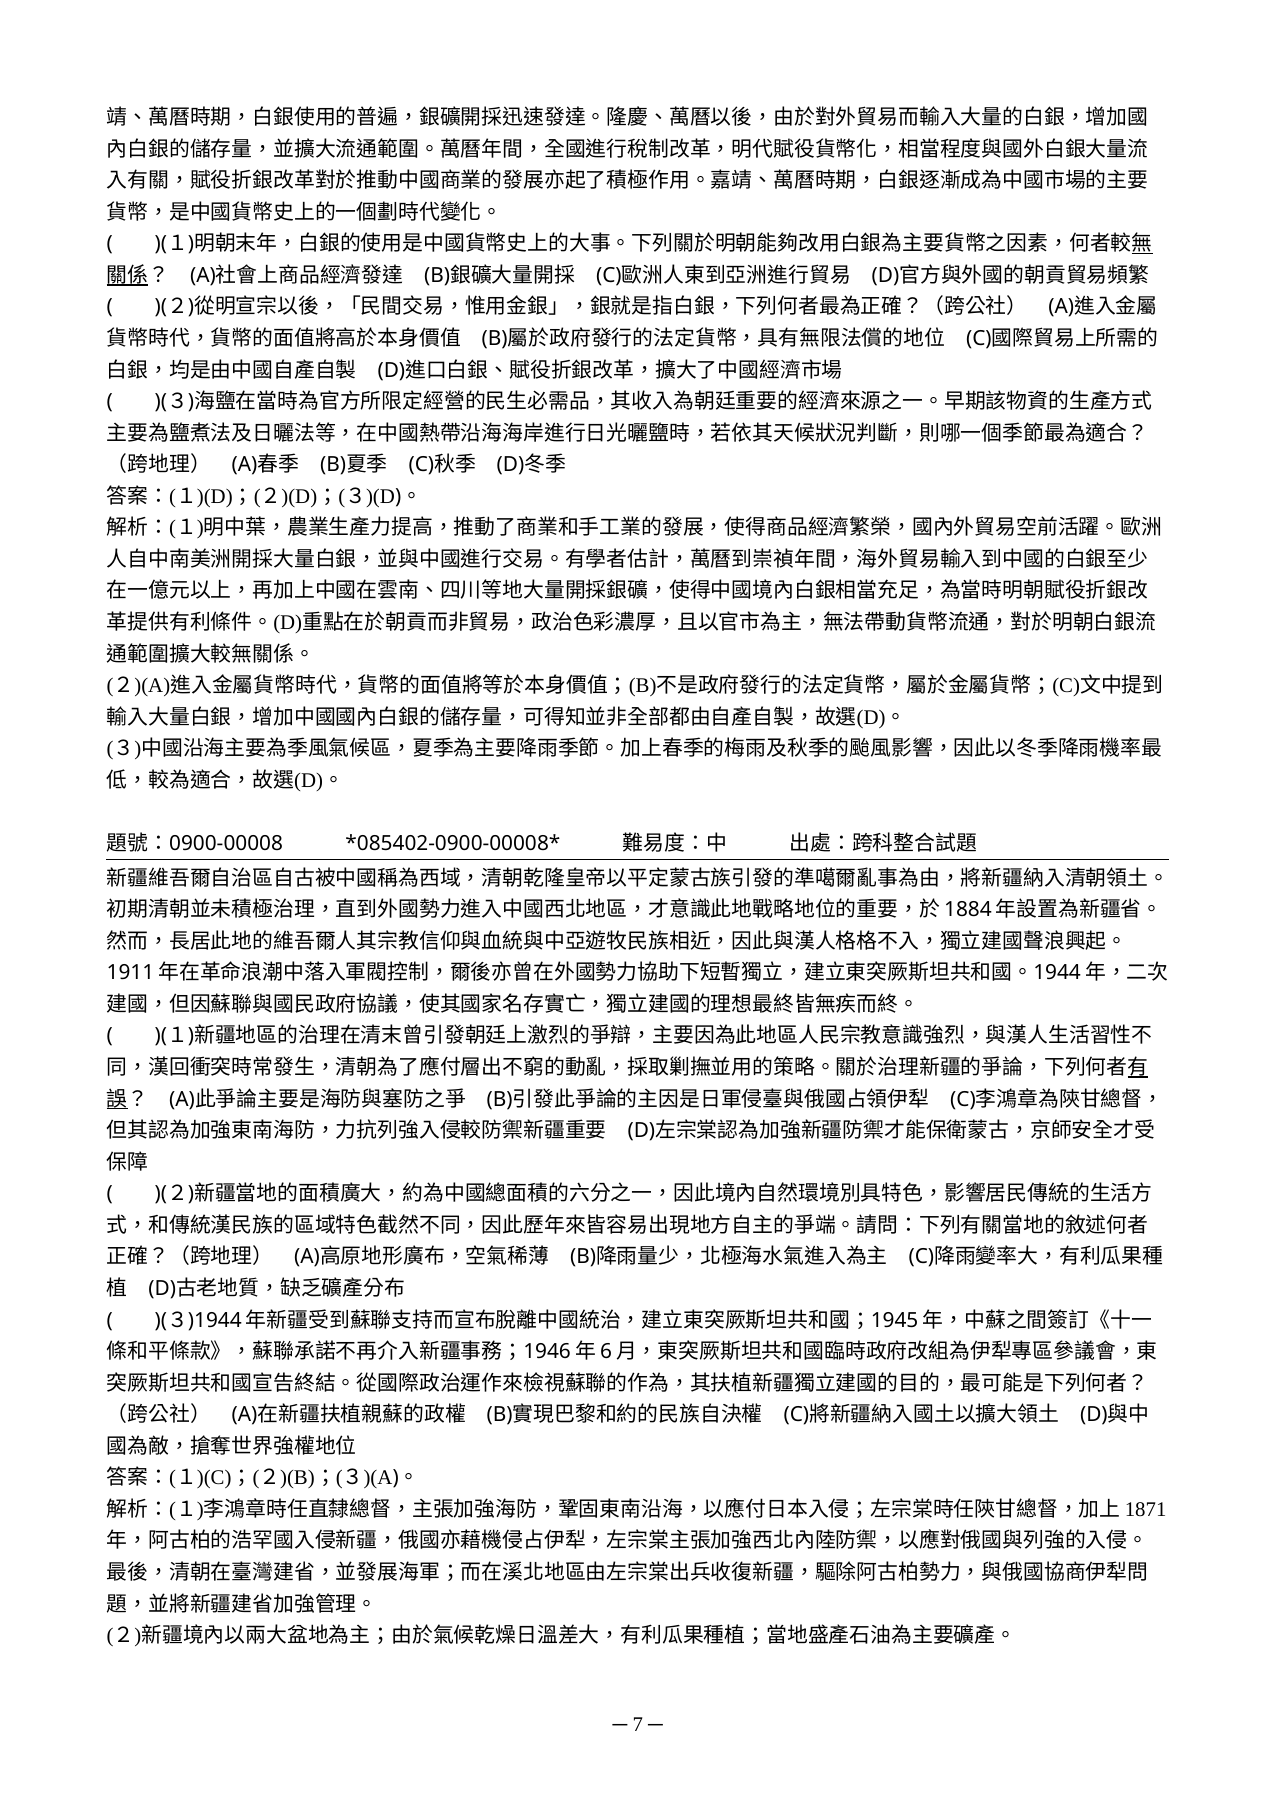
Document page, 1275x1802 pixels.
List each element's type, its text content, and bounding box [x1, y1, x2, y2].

text 答案：(１)(D)；(２)(D)；(３)(D)。 [106, 478, 1169, 510]
text 題號：0900-00008 *085402-0900-00008* 難易度：中 出處：跨科整合試題 [106, 826, 1169, 859]
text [106, 100, 1169, 478]
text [106, 1492, 1169, 1649]
text 答案：(１)(C)；(２)(B)；(３)(A)。 [106, 1460, 1169, 1492]
text 新疆維吾爾自治區自古被中國稱為西域，清朝乾隆皇帝以平定蒙古族引發的準噶爾亂事為由，將新疆納入清朝領土。初期清朝並未積極治理，直到外國勢力進入中國西北地區，才意識此地戰略地位的重要，於1884年設置為新疆省。然而，長居此地的維吾爾人其宗教信仰與血統與中亞遊牧民族相近，因此與漢人格格不入，獨立建國聲浪興起。1911年在革命浪潮中落入軍閥控制，爾後亦曾在外國勢力協助下短暫獨立，建立東突厥斯坦共和國。1944年，二次建國，但因蘇聯與國民政府協議，使其國家名存實亡，獨立建國的理想最終皆無疾而終。 ( )(１)新疆地區的治理在清末曾引發朝廷上激烈的爭辯，主要因為此地區人民宗教意識強烈，與漢人生活習性不同，漢回衝突時常發生，清朝為了應付層出不窮的動亂，採取剿撫並用的策略。關於治理新疆的爭論，下列何者有誤？ (A)此爭論主要是海防與塞防之爭 (B)引發此爭論的主因是日軍侵臺與俄國占領伊犁 (C)李鴻章為陝甘總督，但其認為加強東南海防，力抗列強入侵較防禦新疆重要 (D)左宗棠認為加強新疆防禦才能保衛蒙古，京師安全才受保障 ( )(２)新疆當地的面積廣大，約為中國總面積的六分之一，因此境內自然環境別具特色，影響居民傳統的生活方式，和傳統漢民族的區域特色截然不同，因此歷年來皆容易出現地方自主的爭端。請問：下列有關當地的敘述何者正確？（跨地理） (A)高原地形廣布，空氣稀薄 (B)降雨量少，北極海水氣進入為主 (C)降雨變率大，有利瓜果種植 (D)古老地質，缺乏礦產分布 ( )(３)1944年新疆受到蘇聯支持而宣布脫離中國統治，建立東突厥斯坦共和國；1945年，中蘇之間簽訂《十一條和平條款》，蘇聯承諾不再介入新疆事務；1946年6月，東突厥斯坦共和國臨時政府改組為伊犁專區參議會，東突厥斯坦共和國宣告終結。從國際政治運作來檢視蘇聯的作為，其扶植新疆獨立建國的目的，最可能是下列何者？（跨公社） (A)在新疆扶植親蘇的政權 (B)實現巴黎和約的民族自決權 (C)將新疆納入國土以擴大領土 (D)與中國為敵，搶奪世界強權地位 [106, 860, 1169, 1460]
text 解析：(１)明中葉，農業生產力提高，推動了商業和手工業的發展，使得商品經濟繁榮，國內外貿易空前活躍。歐洲人自中南美洲開採大量白銀，並與中國進行交易。有學者估計，萬曆到崇禎年間，海外貿易輸入到中國的白銀至少在一億元以上，再加上中國在雲南、四川等地大量開採銀礦，使得中國境內白銀相當充足，為當時明朝賦役折銀改革提供有利條件。(D)重點在於朝貢而非貿易，政治色彩濃厚，且以官市為主，無法帶動貨幣流通，對於明朝白銀流通範圍擴大較無關係。 (２)(A)進入金屬貨幣時代，貨幣的面值將等於本身價值；(B)不是政府發行的法定貨幣，屬於金屬貨幣；(C)文中提到輸入大量白銀，增加中國國內白銀的儲存量，可得知並非全部都由自產自製，故選(D)。 (３)中國沿海主要為季風氣候區，夏季為主要降雨季節。加上春季的梅雨及秋季的颱風影響，因此以冬季降雨機率最低，較為適合，故選(D)。 [106, 510, 1169, 794]
